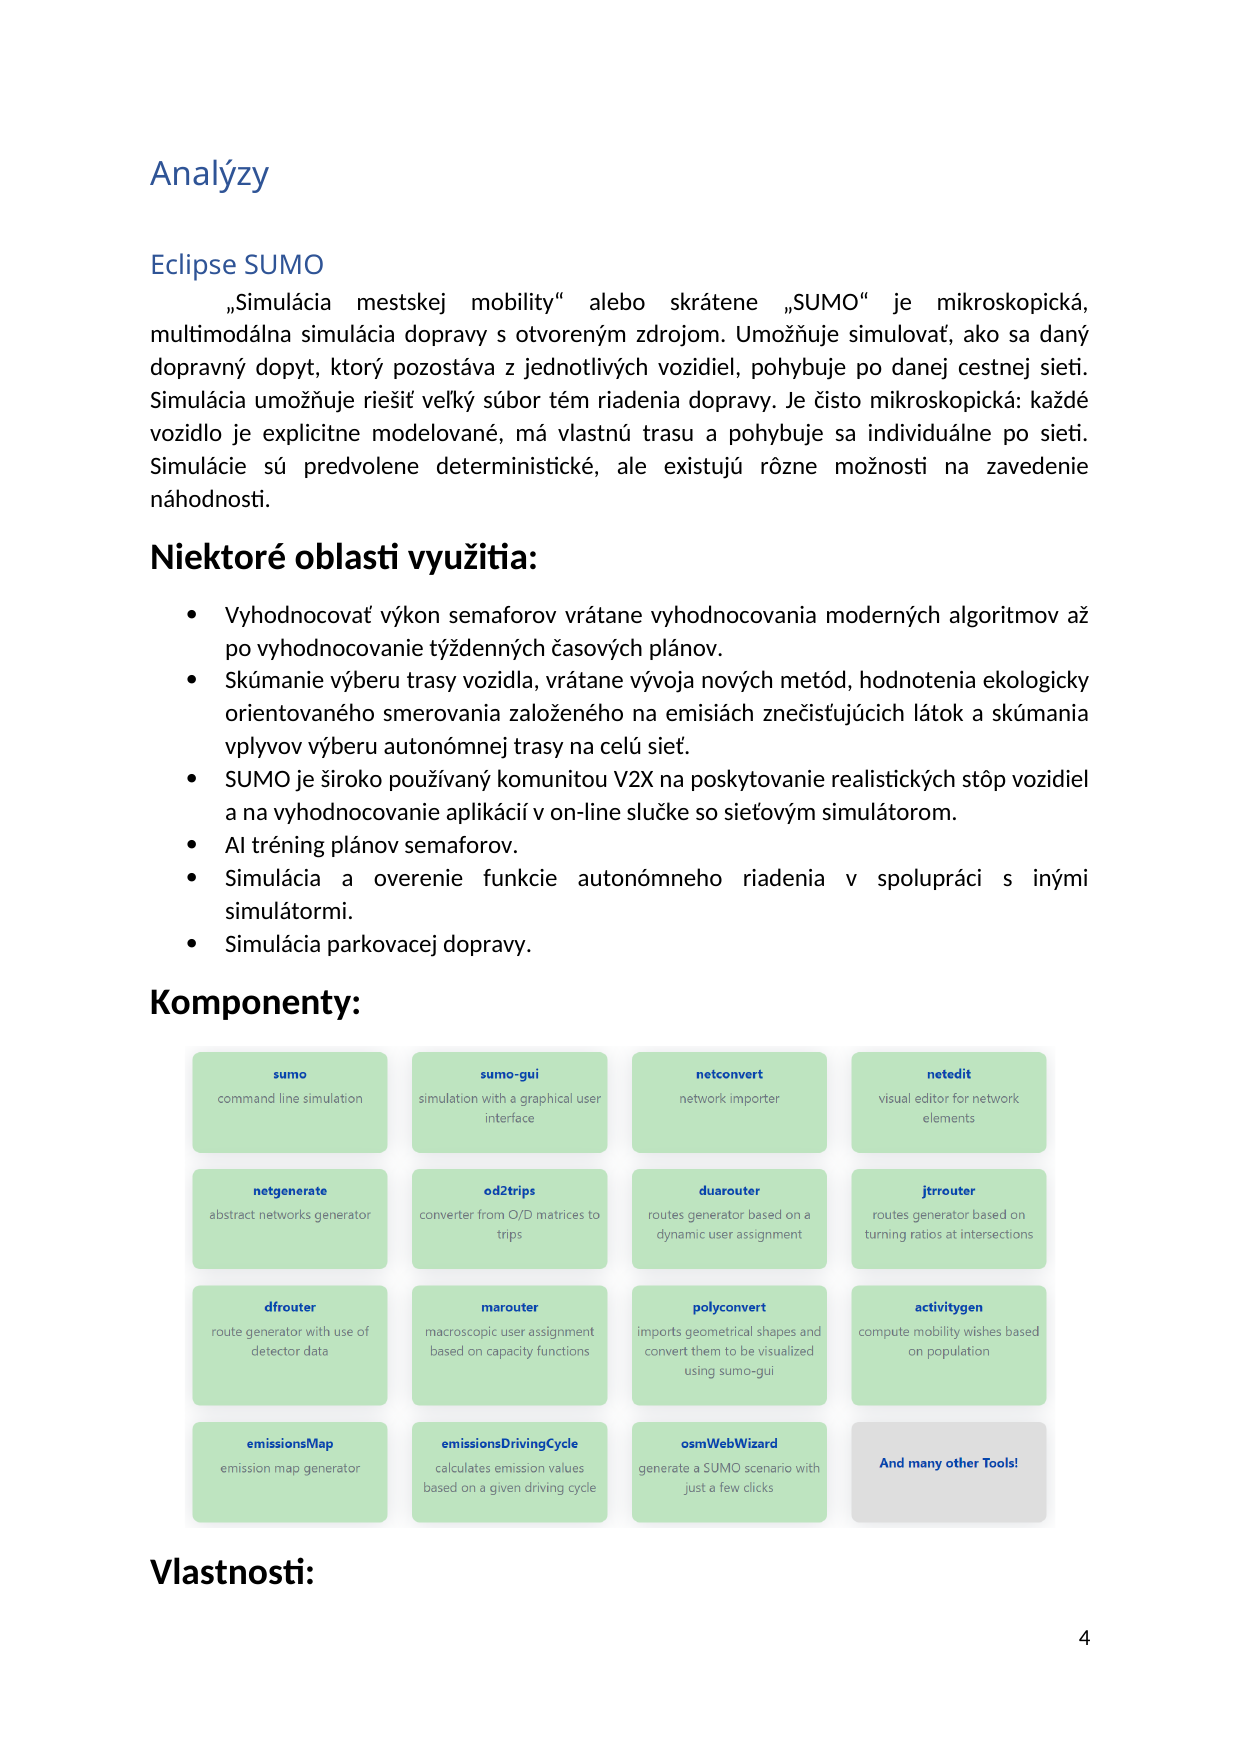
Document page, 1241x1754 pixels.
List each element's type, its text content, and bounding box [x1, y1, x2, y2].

text Komponenty: [150, 978, 1090, 1023]
list Vyhodnocovať výkon semaforov vrátane vyhodnocovania moderných algoritmov až po vyhodnocovanie týždenných časových plánov. [187, 599, 1090, 662]
picture [184, 1046, 1056, 1528]
text „Simulácia mestskej mobility“ alebo skrátene „SUMO“ je mikroskopická, multimodálna simulácia dopravy s otvoreným zdrojom. Umožňuje simulovať, ako sa daný dopravný dopyt, ktorý pozostáva z jednotlivých vozidiel, pohybuje po danej cestnej sieti. Simulácia umožňuje riešiť veľký súbor tém riadenia dopravy. Je čisto mikroskopická: každé vozidlo je explicitne modelované, má vlastnú trasu a pohybuje sa individuálne po sieti. Simulácie sú predvolene deterministické, ale existujú rôzne možnosti na zavedenie náhodnosti. [150, 286, 1090, 514]
list Simulácia a overenie funkcie autonómneho riadenia v spolupráci s inými simulátormi. [187, 862, 1090, 926]
list AI tréning plánov semaforov. [187, 829, 1090, 860]
list Skúmanie výberu trasy vozidla, vrátane vývoja nových metód, hodnotenia ekologicky orientovaného smerovania založeného na emisiách znečisťujúcich látok a skúmania vplyvov výberu autonómnej trasy na celú sieť. [187, 665, 1090, 761]
subtitle Analýzy [150, 150, 1090, 195]
text Niektoré oblasti využitia: [150, 533, 1090, 578]
subtitle Eclipse SUMO [150, 246, 1090, 283]
list SUMO je široko používaný komunitou V2X na poskytovanie realistických stôp vozidiel a na vyhodnocovanie aplikácií v on-line slučke so sieťovým simulátorom. [187, 763, 1090, 827]
list Simulácia parkovacej dopravy. [187, 928, 1090, 958]
